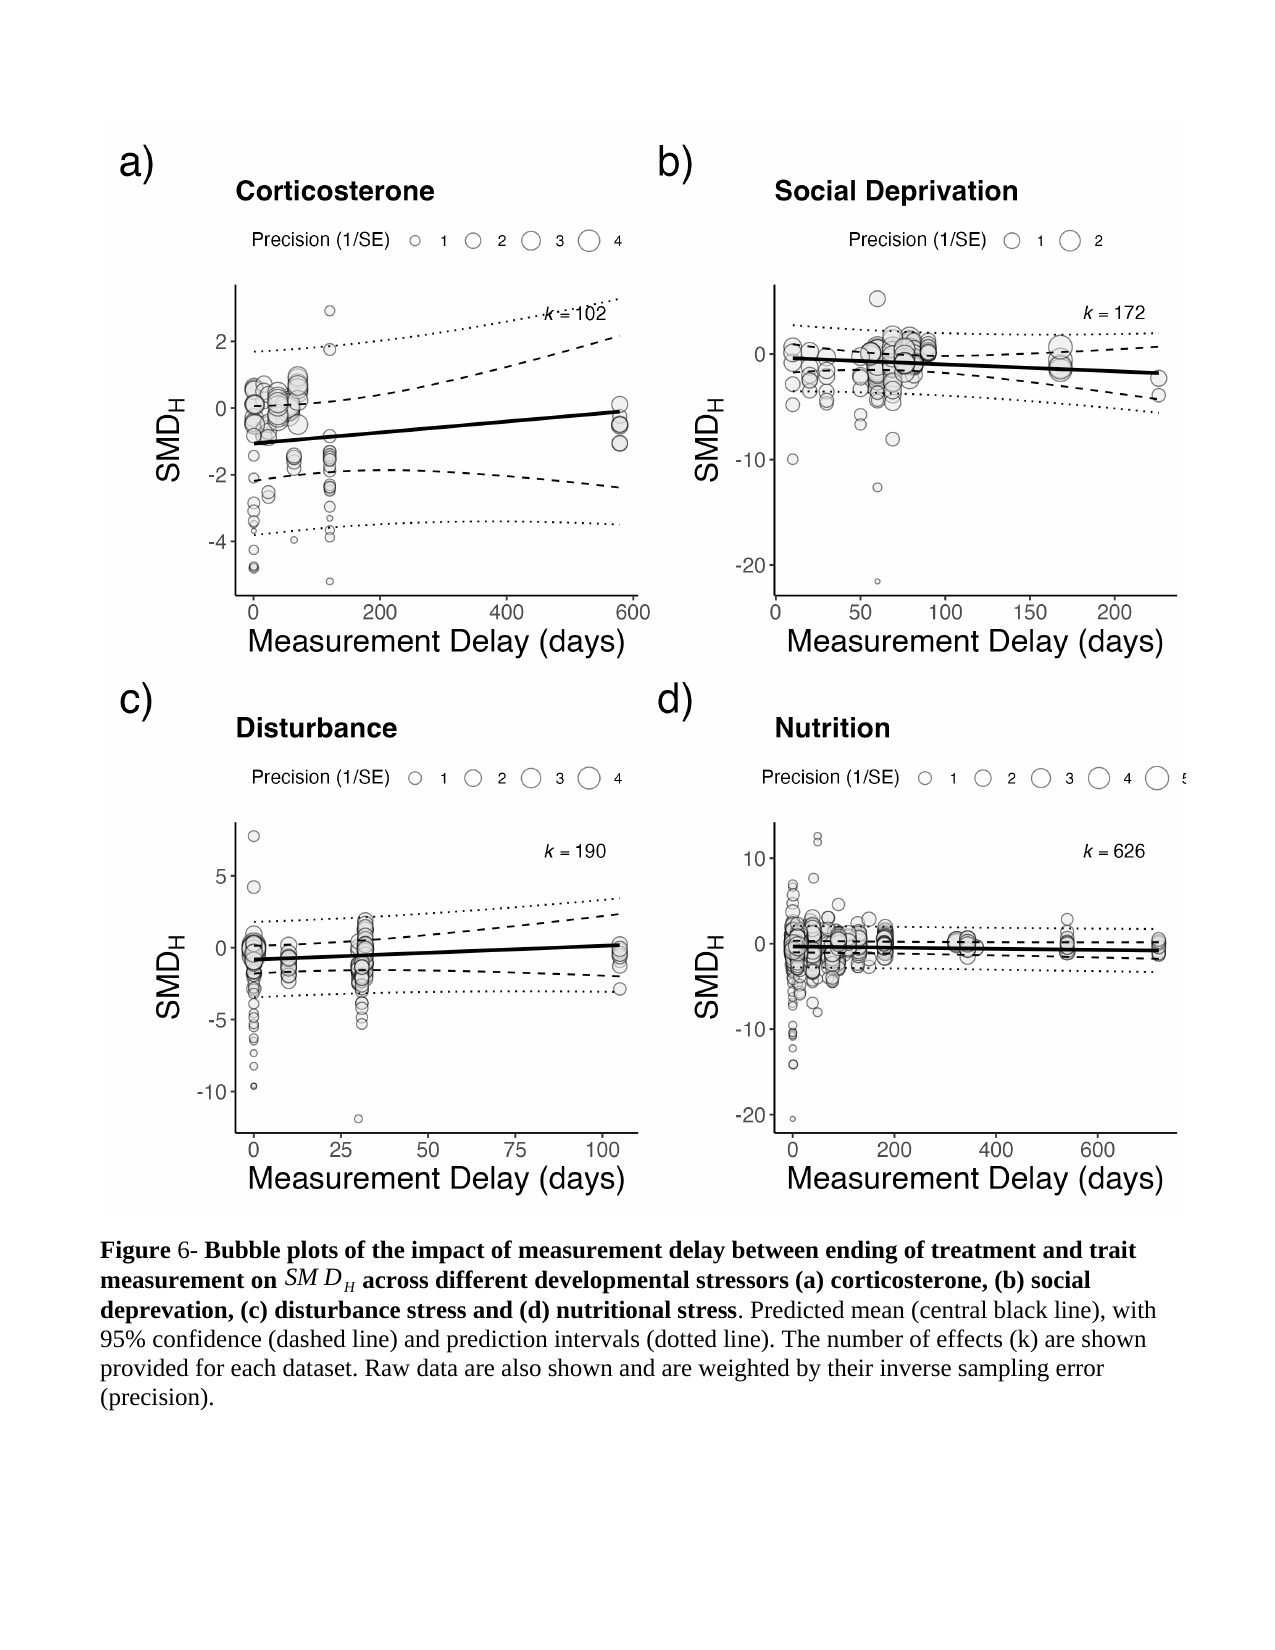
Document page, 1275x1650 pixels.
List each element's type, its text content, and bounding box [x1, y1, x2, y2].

table_cell Figure 6- Bubble plots of the impact of measurement delay between ending of treatment and trait measurement on across different developmental stressors (a) corticosterone, (b) social deprevation, (c) disturbance stress and (d) nutritional stress. Predicted mean (central black line), with 95% confidence (dashed line) and prediction intervals (dotted line). The number of effects (k) are shown provided for each dataset. Raw data are also shown and are weighted by their inverse sampling error (precision). [89, 118, 1186, 1423]
picture [100, 121, 1187, 1215]
